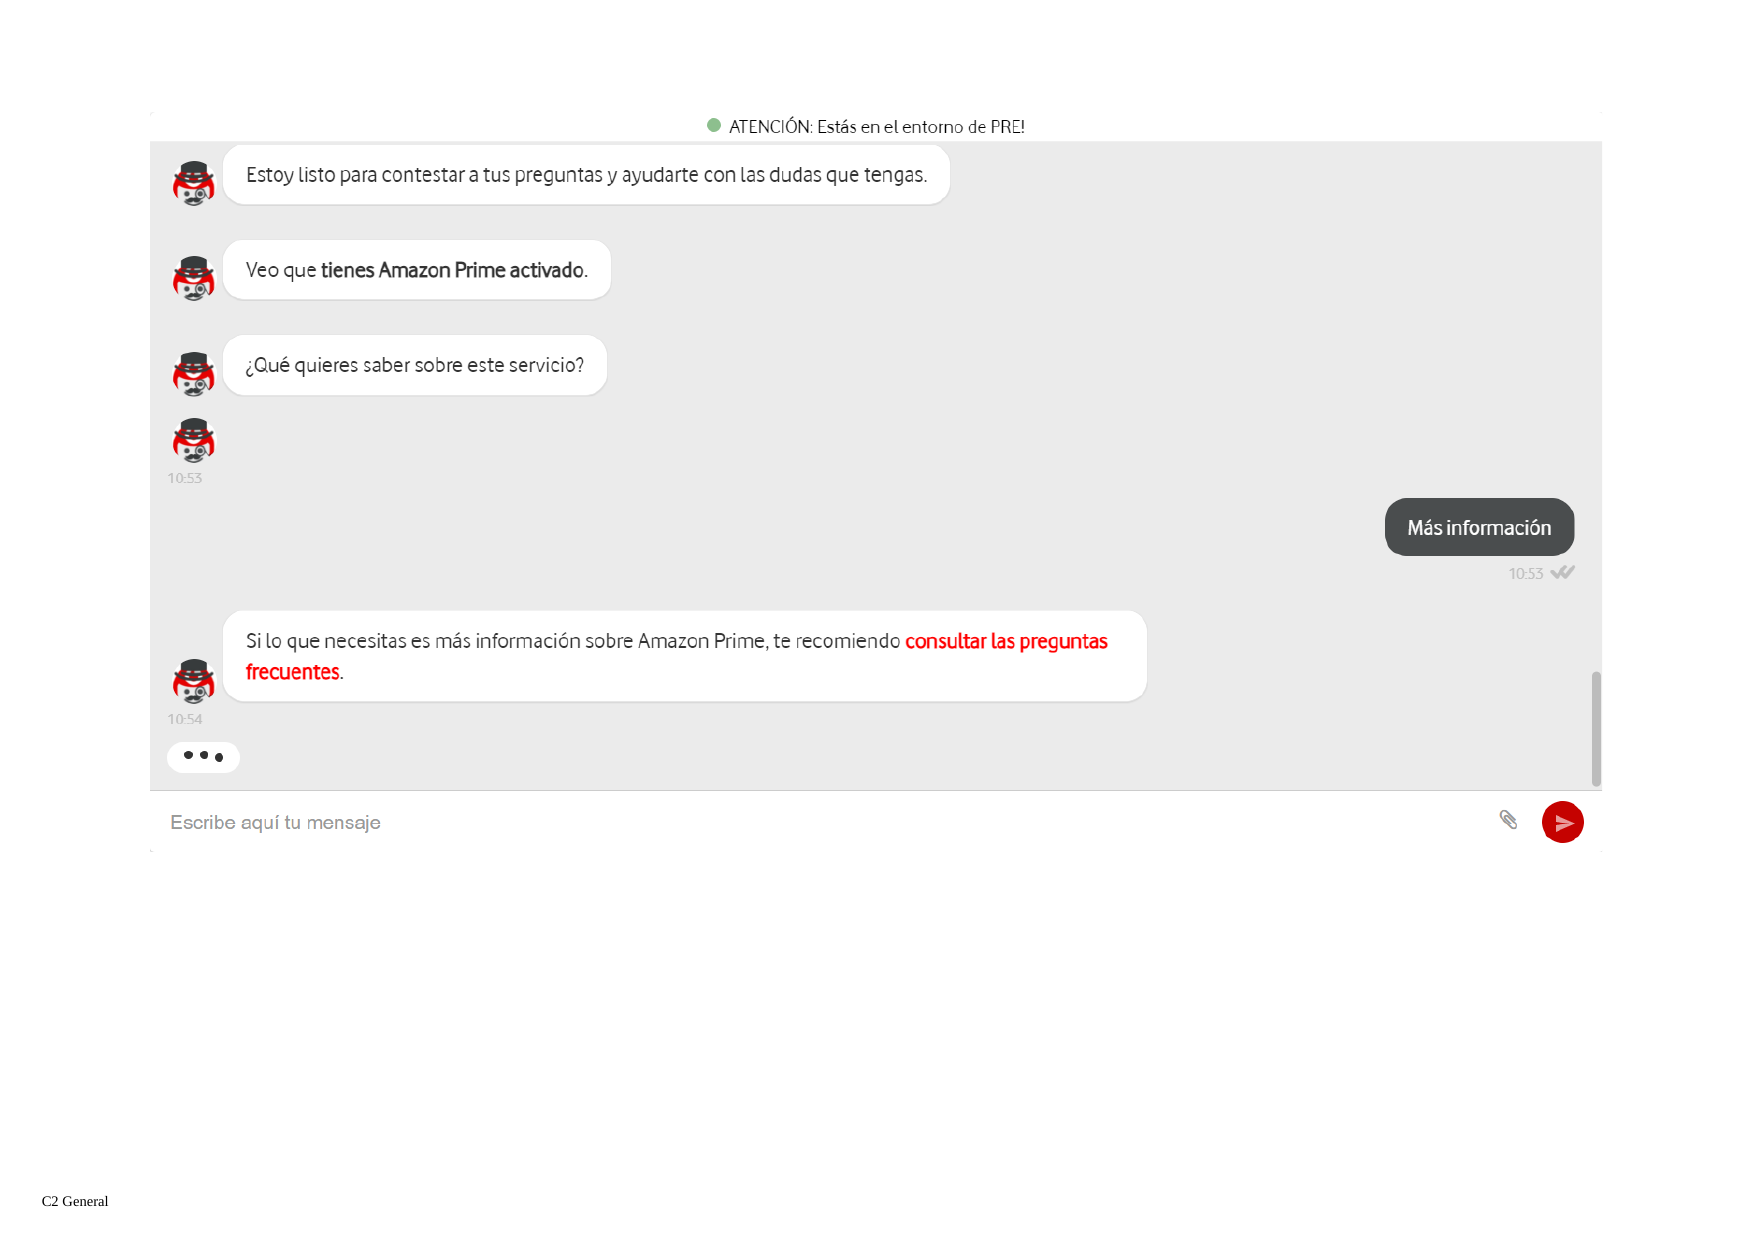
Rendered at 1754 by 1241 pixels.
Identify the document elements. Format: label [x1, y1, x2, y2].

picture [150, 112, 1603, 852]
